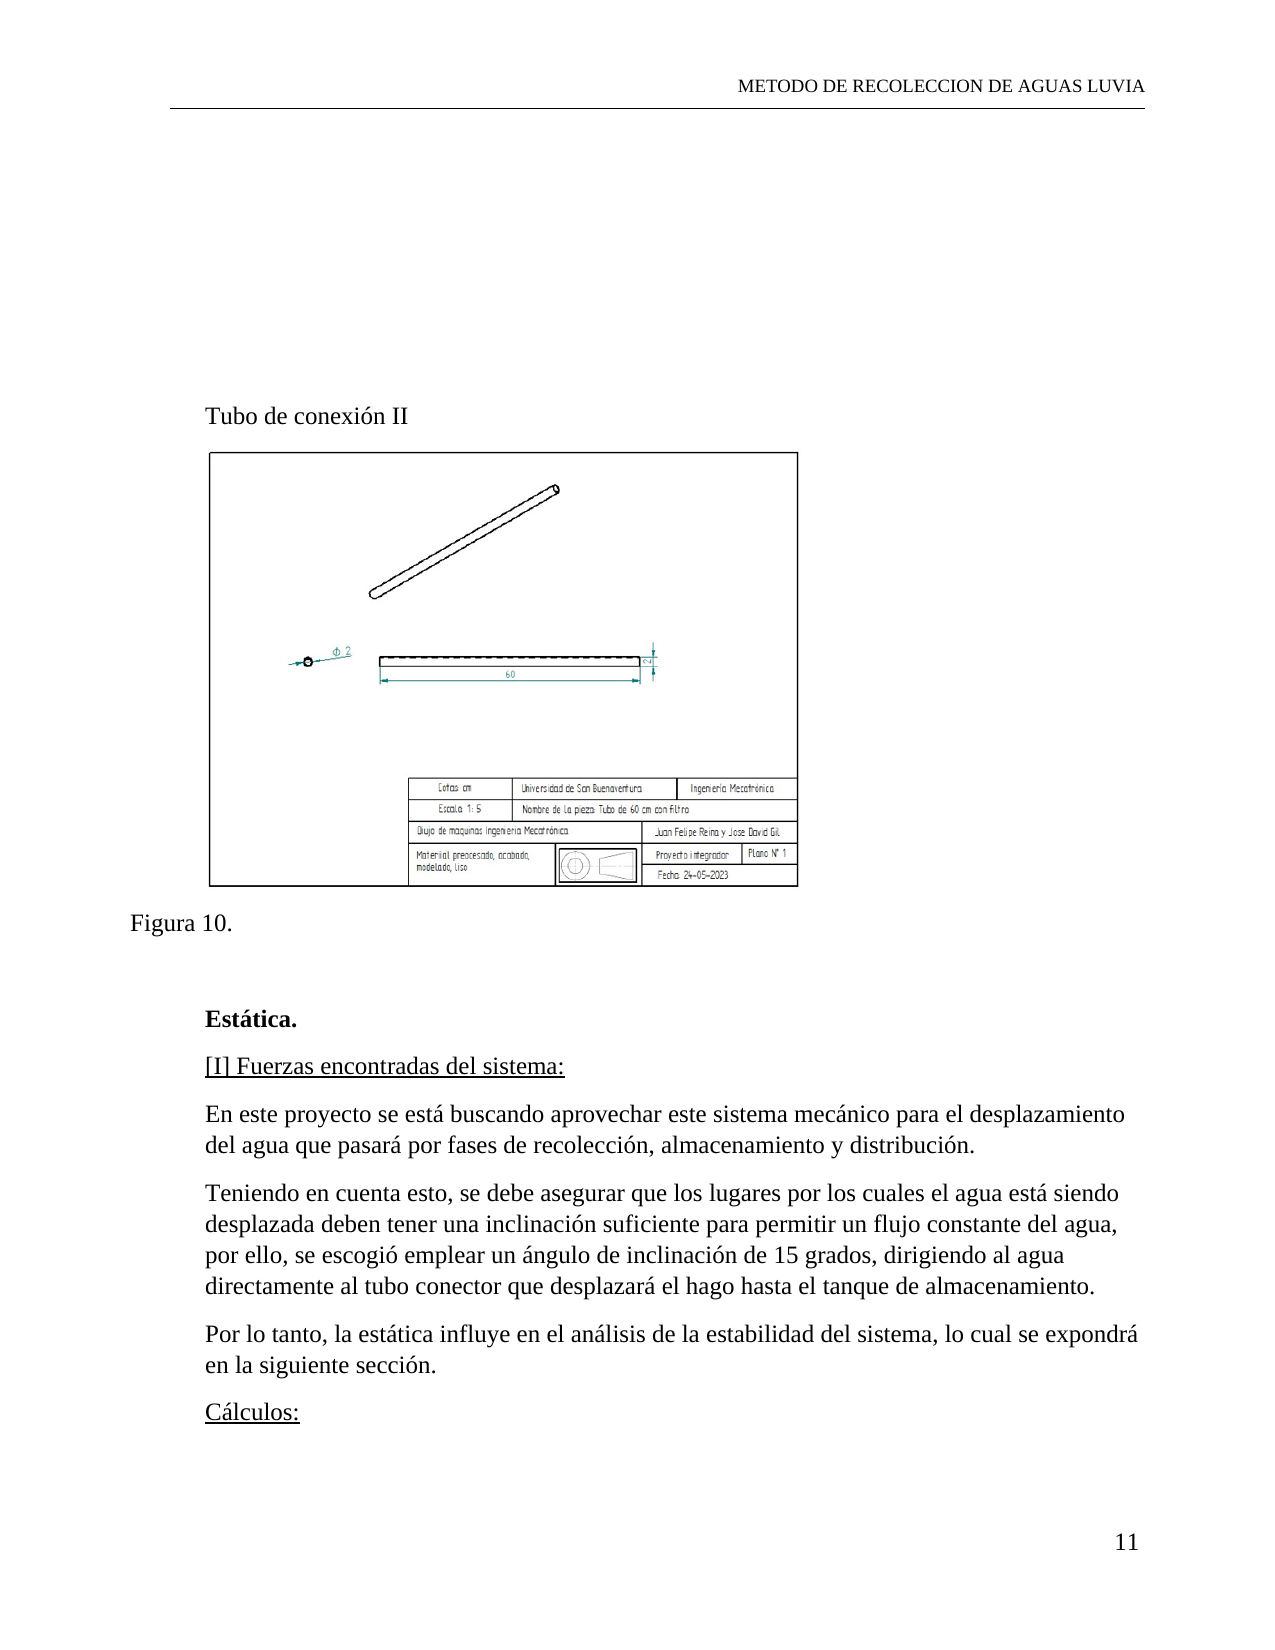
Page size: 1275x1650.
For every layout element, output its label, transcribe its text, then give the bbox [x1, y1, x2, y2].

text Teniendo en cuenta esto, se debe asegurar que los lugares por los cuales el agua está siendo desplazada deben tener una inclinación suficiente para permitir un flujo constante del agua, por ello, se escogió emplear un ángulo de inclinación de 15 grados, dirigiendo al agua directamente al tubo conector que desplazará el hago hasta el tanque de almacenamiento. [205, 1178, 1145, 1300]
text Por lo tanto, la estática influye en el análisis de la estabilidad del sistema, lo cual se expondrá en la siguiente sección. [205, 1319, 1145, 1378]
text Figura 10. [130, 908, 1145, 937]
picture [205, 448, 804, 890]
text En este proyecto se está buscando aprovechar este sistema mecánico para el desplazamiento del agua que pasará por fases de recolección, almacenamiento y distribución. [205, 1099, 1145, 1159]
text [I] Fuerzas encontradas del sistema: [205, 1051, 1145, 1080]
text Cálculos: [205, 1397, 1145, 1426]
text Estática. [205, 1004, 1145, 1032]
text Tubo de conexión II [130, 401, 1145, 430]
